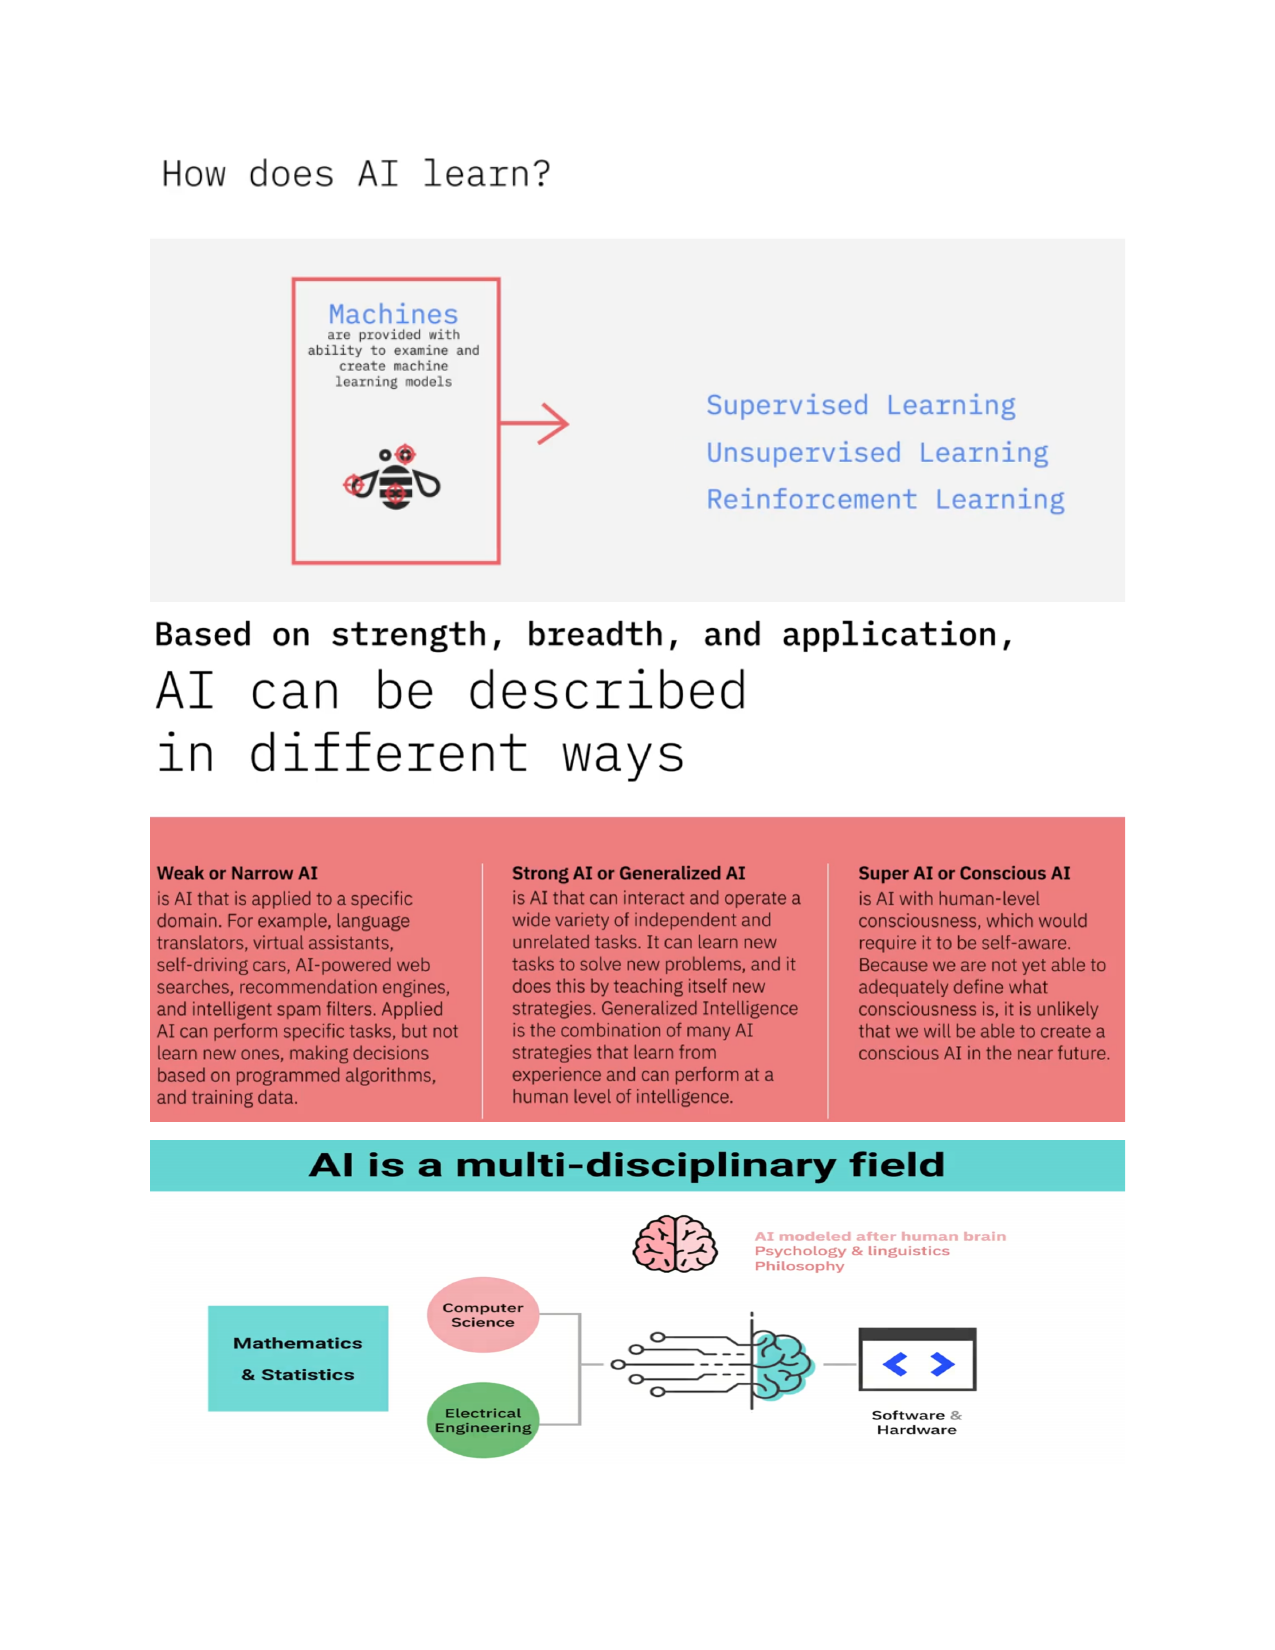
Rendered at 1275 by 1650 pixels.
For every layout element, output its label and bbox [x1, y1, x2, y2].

picture [150, 150, 1125, 602]
picture [150, 1140, 1125, 1464]
picture [150, 620, 1125, 1122]
